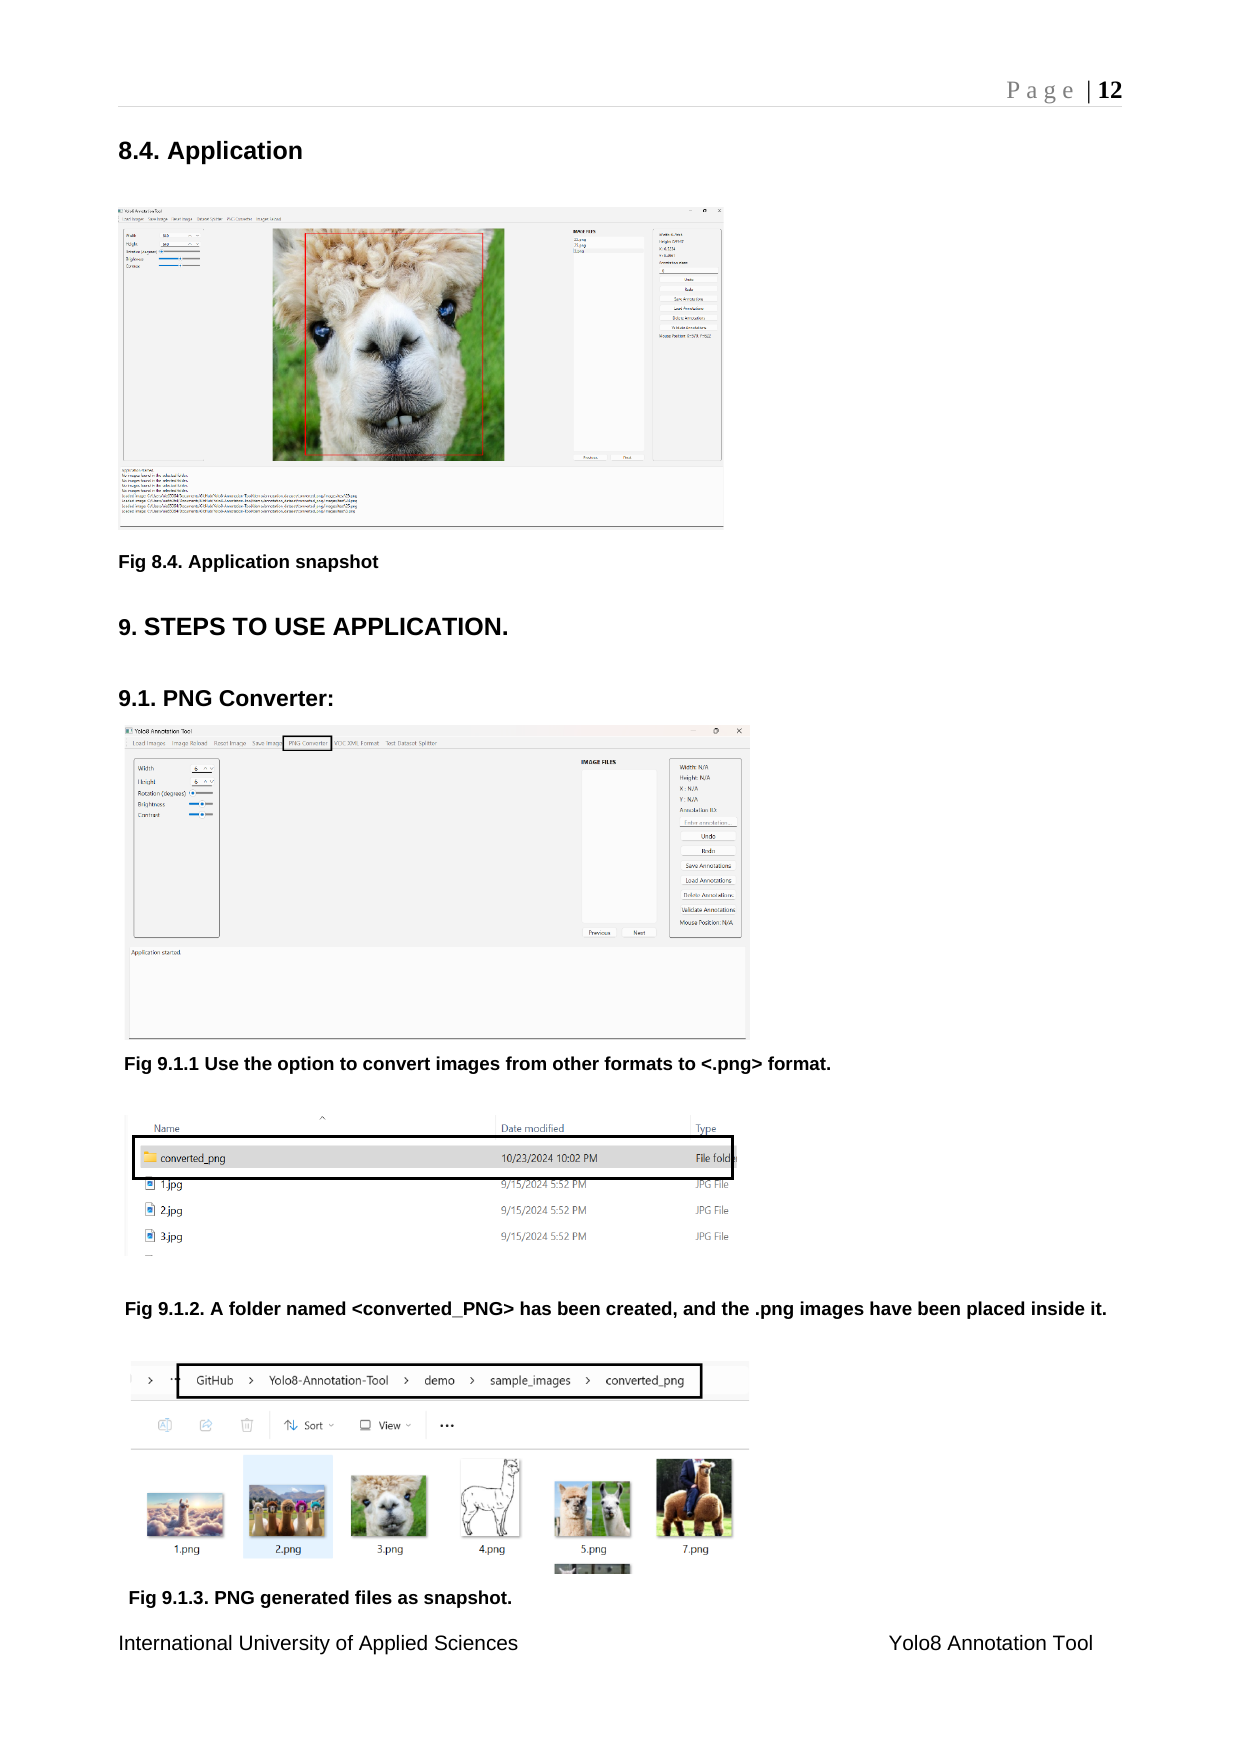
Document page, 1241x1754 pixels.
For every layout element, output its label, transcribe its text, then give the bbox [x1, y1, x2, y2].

subtitle Fig 9.1.3. PNG generated files as snapshot. [118, 1587, 1122, 1608]
subtitle Fig 8.4. Application snapshot [118, 551, 1122, 572]
picture [130, 1361, 750, 1574]
subtitle 9.1. PNG Converter: [118, 685, 1122, 711]
picture [124, 1115, 737, 1256]
picture [118, 207, 724, 530]
picture [124, 725, 750, 1040]
subtitle 8.4. Application [118, 136, 1122, 164]
subtitle Fig 9.1.2. A folder named <converted_PNG> has been created, and the .png images have been placed inside it. [118, 1298, 1122, 1319]
subtitle Fig 9.1.1 Use the option to convert images from other formats to <.png> format. [118, 1053, 1122, 1074]
subtitle 9. STEPS TO USE APPLICATION. [118, 612, 1122, 641]
